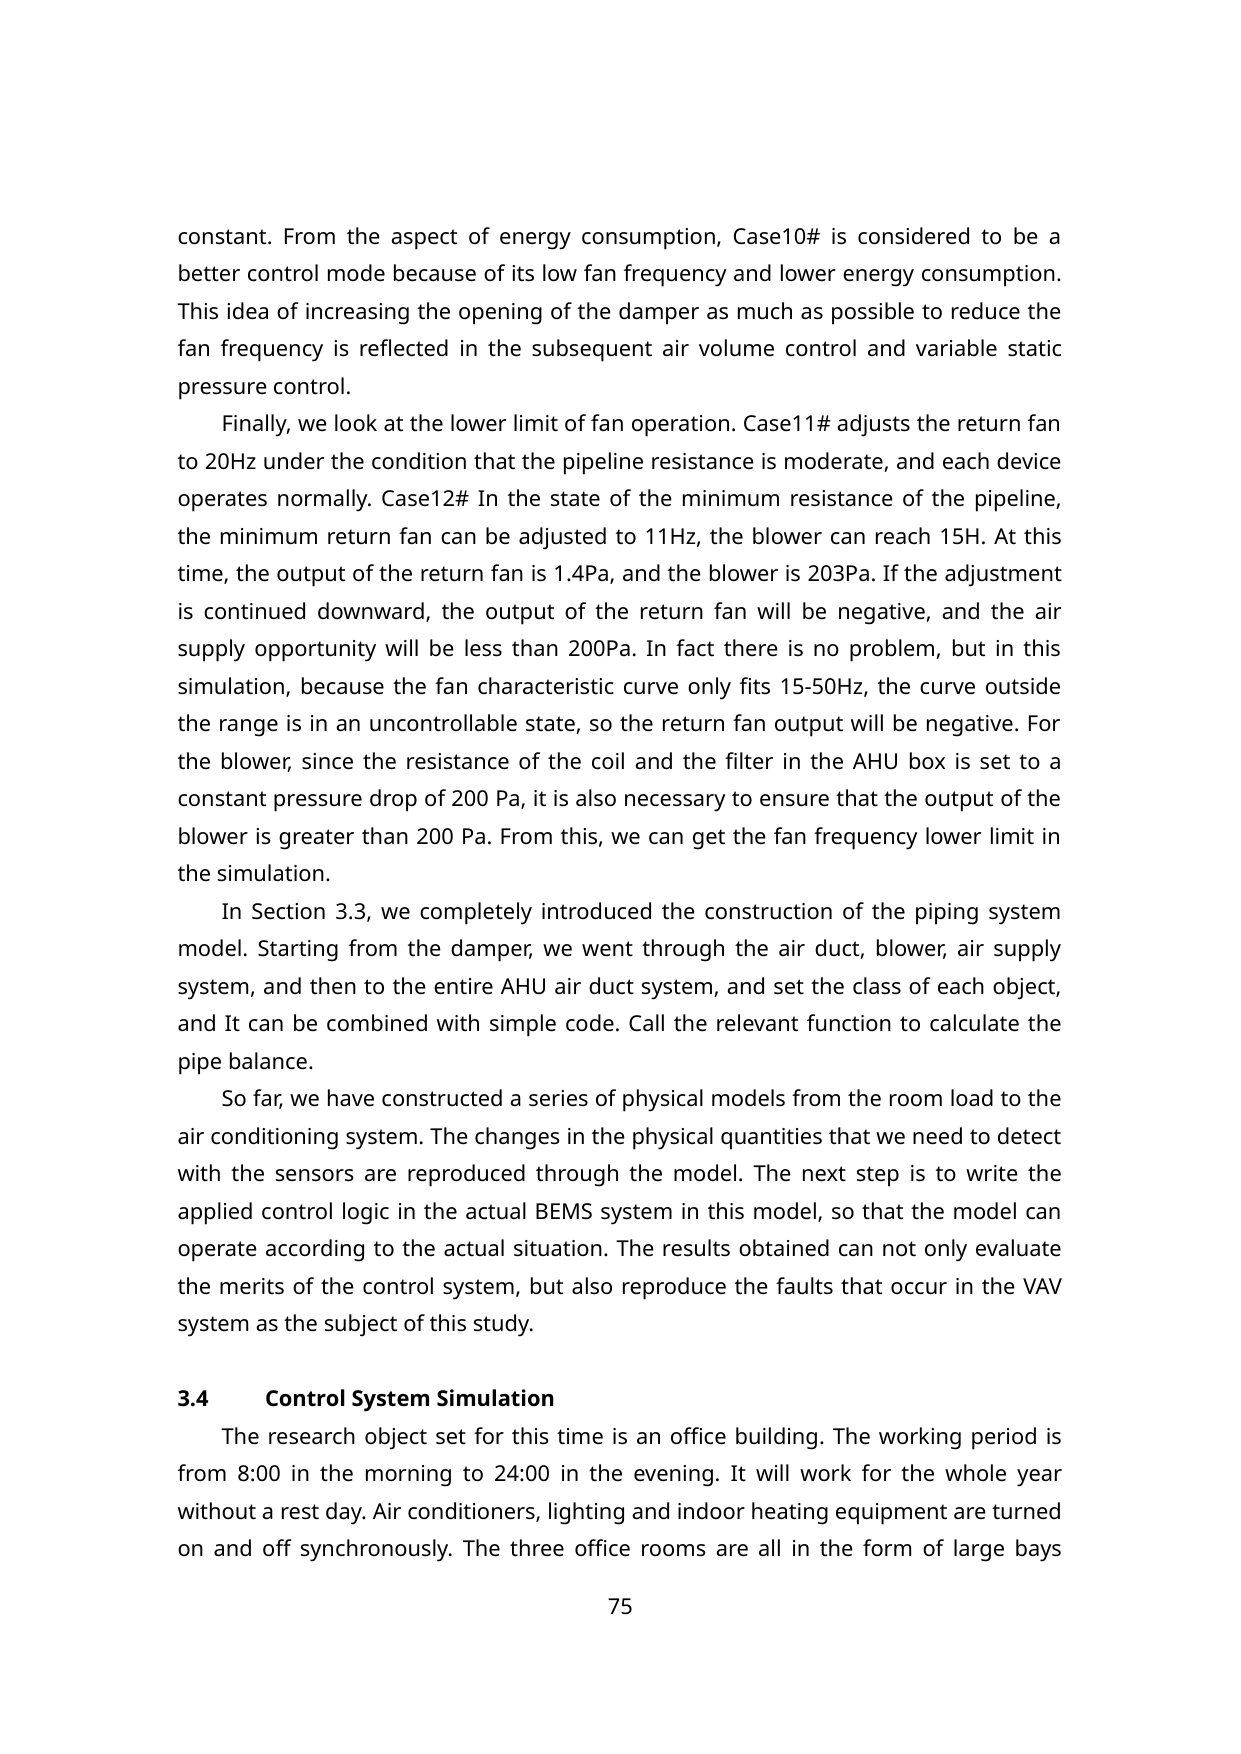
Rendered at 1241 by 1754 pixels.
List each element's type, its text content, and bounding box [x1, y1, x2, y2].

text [177, 1417, 1063, 1567]
text Finally, we look at the lower limit of fan operation. Case11# adjusts the return fan to 20Hz under the condition that the pipeline resistance is moderate, and each device operates normally. Case12# In the state of the minimum resistance of the pipeline, the minimum return fan can be adjusted to 11Hz, the blower can reach 15H. At this time, the output of the return fan is 1.4Pa, and the blower is 203Pa. If the adjustment is continued downward, the output of the return fan will be negative, and the air supply opportunity will be less than 200Pa. In fact there is no problem, but in this simulation, because the fan characteristic curve only fits 15-50Hz, the curve outside the range is in an uncontrollable state, so the return fan output will be negative. For the blower, since the resistance of the coil and the filter in the AHU box is set to a constant pressure drop of 200 Pa, it is also necessary to ensure that the output of the blower is greater than 200 Pa. From this, we can get the fan frequency lower limit in the simulation. [177, 404, 1063, 892]
subtitle Control System Simulation [177, 1379, 1063, 1417]
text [177, 217, 1063, 404]
text So far, we have constructed a series of physical models from the room load to the air conditioning system. The changes in the physical quantities that we need to detect with the sensors are reproduced through the model. The next step is to write the applied control logic in the actual BEMS system in this model, so that the model can operate according to the actual situation. The results obtained can not only evaluate the merits of the control system, but also reproduce the faults that occur in the VAV system as the subject of this study. [177, 1079, 1063, 1342]
text In Section 3.3, we completely introduced the construction of the piping system model. Starting from the damper, we went through the air duct, blower, air supply system, and then to the entire AHU air duct system, and set the class of each object, and It can be combined with simple code. Call the relevant function to calculate the pipe balance. [177, 892, 1063, 1079]
